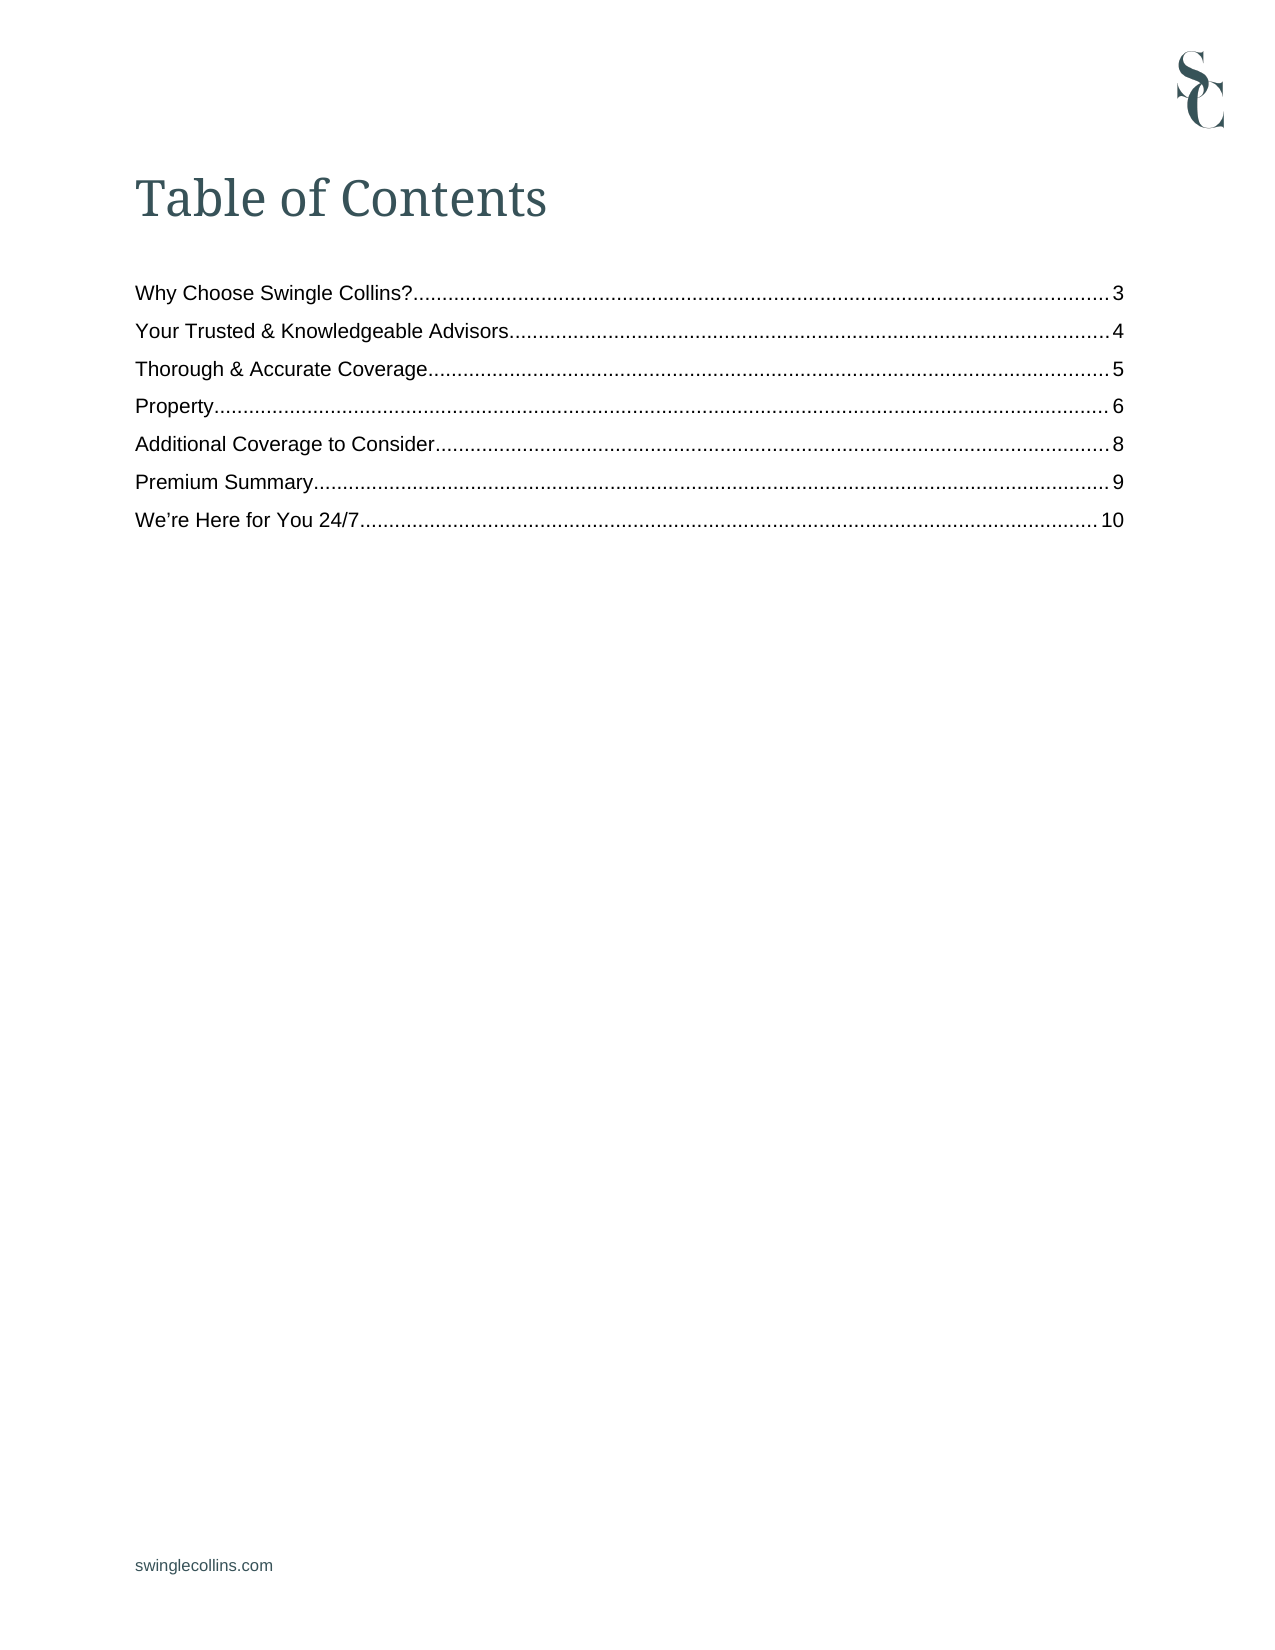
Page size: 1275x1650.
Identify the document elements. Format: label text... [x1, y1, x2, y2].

text Premium Summary 9 [135, 470, 1125, 494]
text Table of Contents [135, 162, 1125, 231]
text Additional Coverage to Consider 8 [135, 432, 1125, 456]
text Property 6 [135, 394, 1125, 418]
text Why Choose Swingle Collins? 3 [135, 281, 1125, 304]
picture [1140, 30, 1261, 150]
text We’re Here for You 24/7 10 [135, 508, 1125, 532]
text Thorough & Accurate Coverage 5 [135, 356, 1125, 380]
text Your Trusted & Knowledgeable Advisors 4 [135, 318, 1125, 342]
